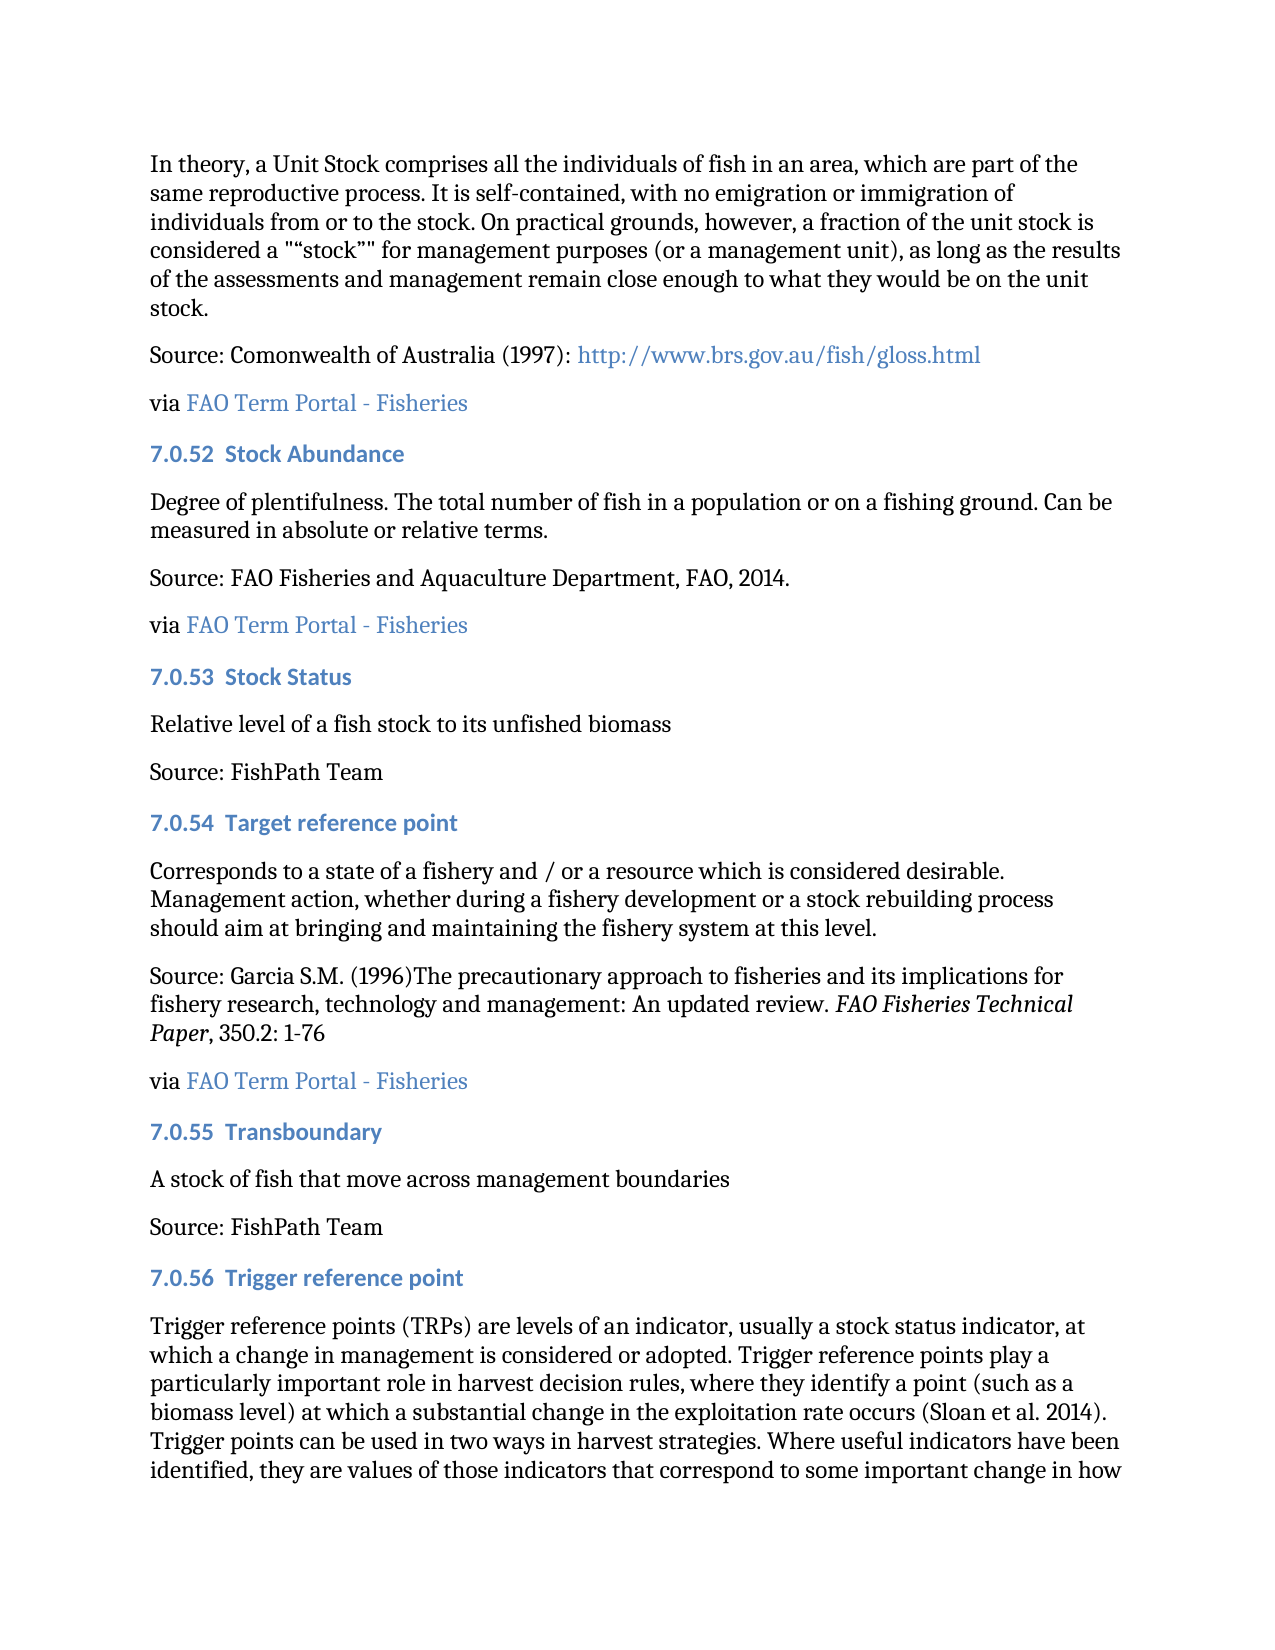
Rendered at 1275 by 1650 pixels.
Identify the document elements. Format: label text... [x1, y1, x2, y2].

text Source: FishPath Team [150, 1213, 1125, 1242]
text via FAO Term Portal - Fisheries [150, 1067, 1125, 1095]
subtitle 7.0.53 Stock Status [150, 661, 1125, 691]
text A stock of fish that move across management boundaries [150, 1165, 1125, 1194]
subtitle 7.0.55 Transboundary [150, 1116, 1125, 1147]
text Degree of plentifulness. The total number of fish in a population or on a fishing ground. Can be measured in absolute or relative terms. [150, 488, 1125, 545]
text In theory, a Unit Stock comprises all the individuals of fish in an area, which are part of the same reproductive process. It is self-contained, with no emigration or immigration of individuals from or to the stock. On practical grounds, however, a fraction of the unit stock is considered a "“stock”" for management purposes (or a management unit), as long as the results of the assessments and management remain close enough to what they would be on the unit stock. [150, 150, 1125, 322]
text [150, 1312, 1125, 1484]
text Relative level of a fish stock to its unfished biomass [150, 710, 1125, 739]
text via FAO Term Portal - Fisheries [150, 611, 1125, 640]
text Source: Comonwealth of Australia (1997): http://www.brs.gov.au/fish/gloss.html [150, 341, 1125, 370]
subtitle 7.0.54 Target reference point [150, 807, 1125, 838]
text Source: FishPath Team [150, 758, 1125, 786]
subtitle 7.0.56 Trigger reference point [150, 1262, 1125, 1293]
text via FAO Term Portal - Fisheries [150, 389, 1125, 417]
text Source: FAO Fisheries and Aquaculture Department, FAO, 2014. [150, 564, 1125, 593]
text Corresponds to a state of a fishery and / or a resource which is considered desirable. Management action, whether during a fishery development or a stock rebuilding process should aim at bringing and maintaining the fishery system at this level. [150, 857, 1125, 943]
subtitle 7.0.52 Stock Abundance [150, 438, 1125, 469]
text Source: Garcia S.M. (1996)The precautionary approach to fisheries and its implications for fishery research, technology and management: An updated review. FAO Fisheries Technical Paper, 350.2: 1-76 [150, 962, 1125, 1048]
